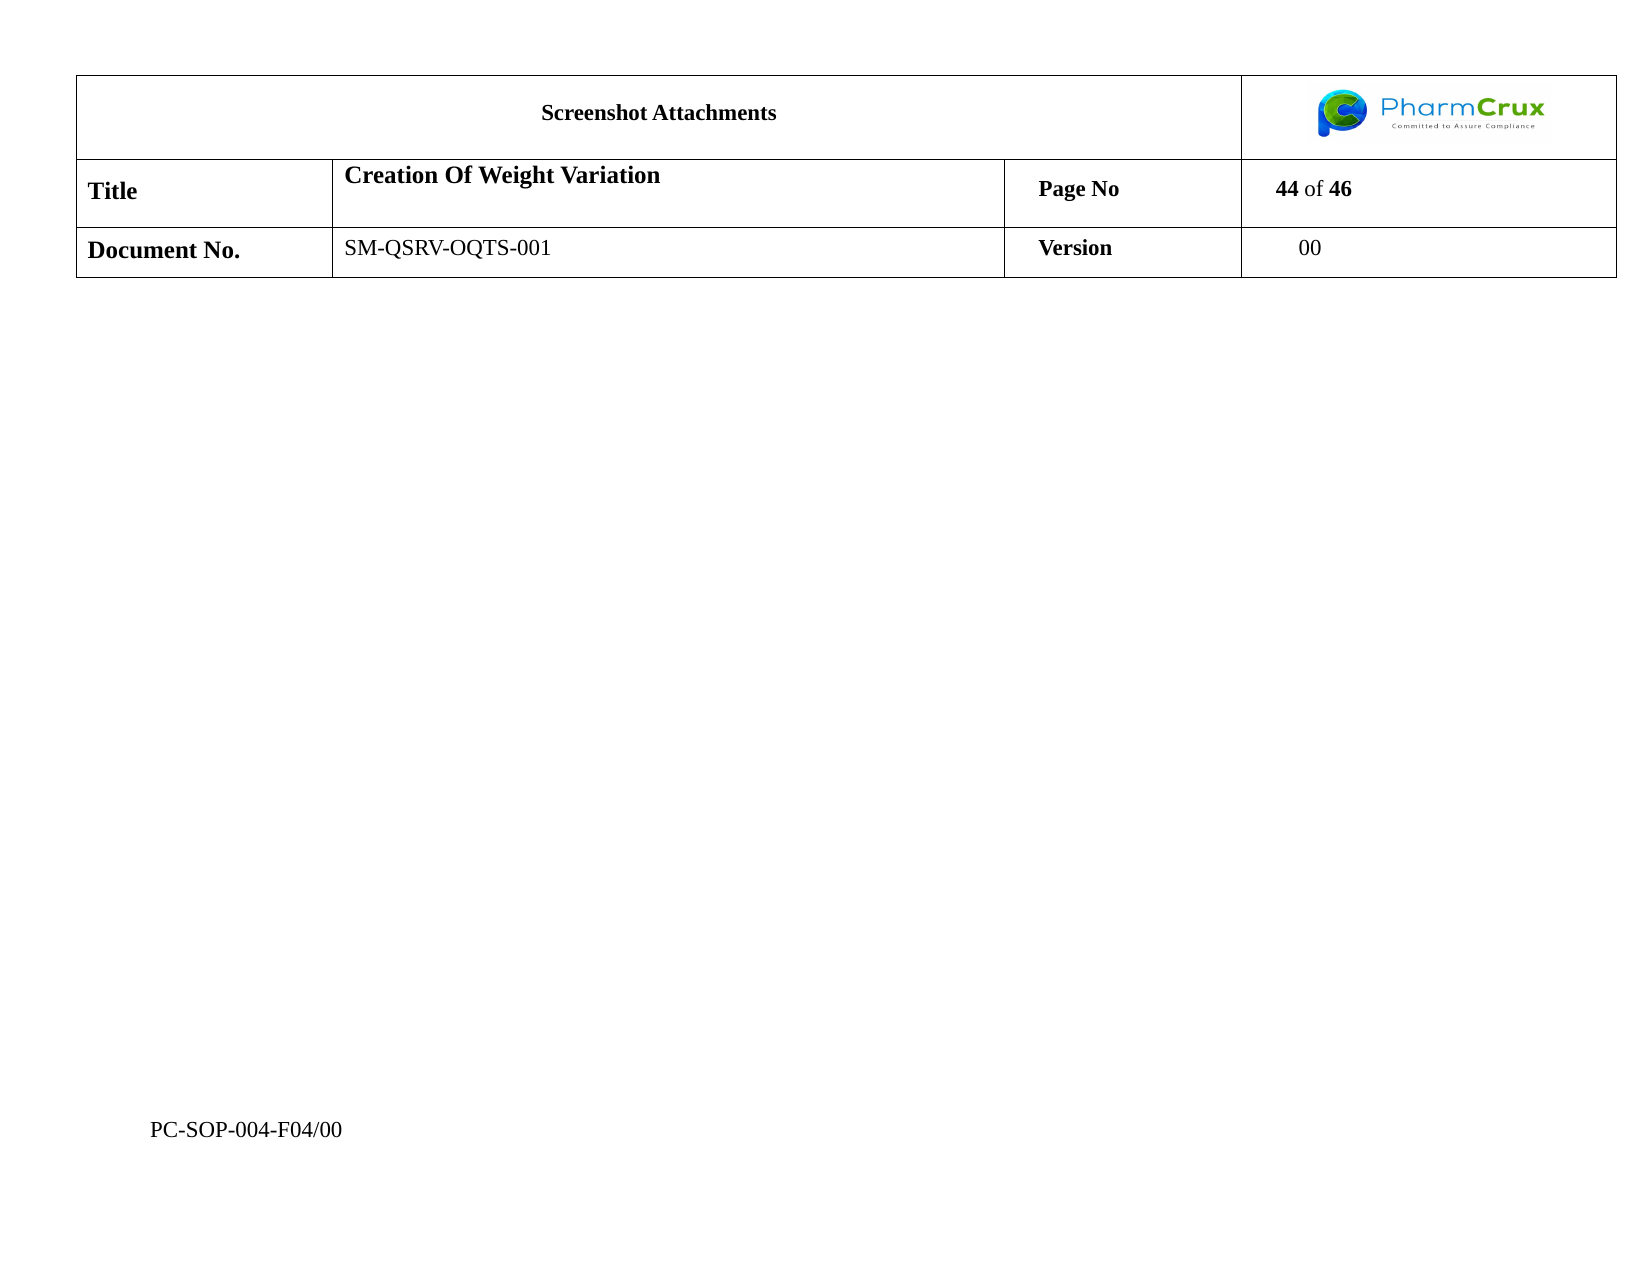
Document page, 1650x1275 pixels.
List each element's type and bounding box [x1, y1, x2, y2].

picture [1307, 82, 1551, 143]
